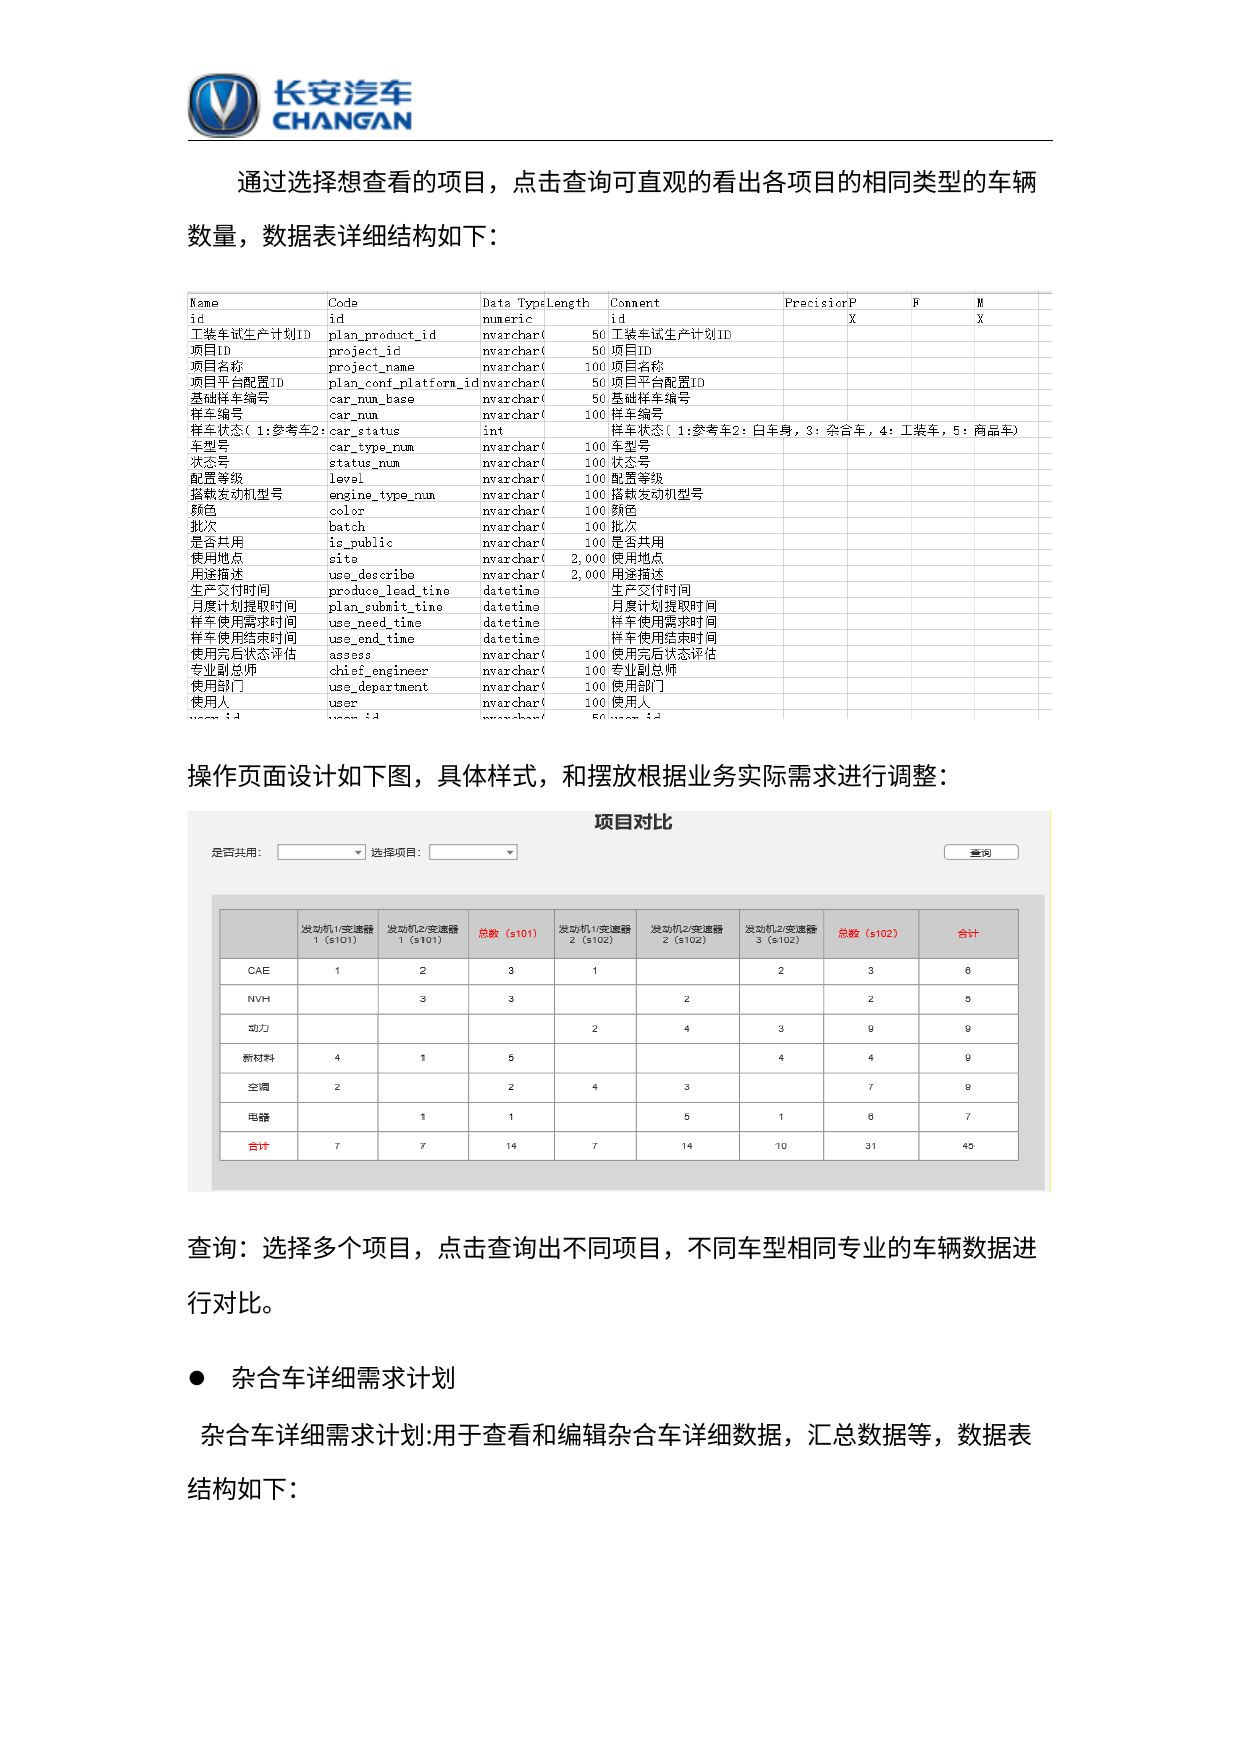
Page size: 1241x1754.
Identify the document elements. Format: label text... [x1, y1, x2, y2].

text 杂合车详细需求计划:用于查看和编辑杂合车详细数据，汇总数据等，数据表结构如下： [187, 1416, 1053, 1506]
text 操作页面设计如下图，具体样式，和摆放根据业务实际需求进行调整： [187, 757, 1053, 811]
picture [187, 73, 432, 138]
picture [187, 291, 1053, 719]
picture [187, 811, 1053, 1192]
text 查询：选择多个项目，点击查询出不同项目，不同车型相同专业的车辆数据进行对比。 [187, 1229, 1053, 1319]
list 杂合车详细需求计划 [187, 1358, 1053, 1395]
text 通过选择想查看的项目，点击查询可直观的看出各项目的相同类型的车辆数量，数据表详细结构如下： [187, 162, 1053, 253]
